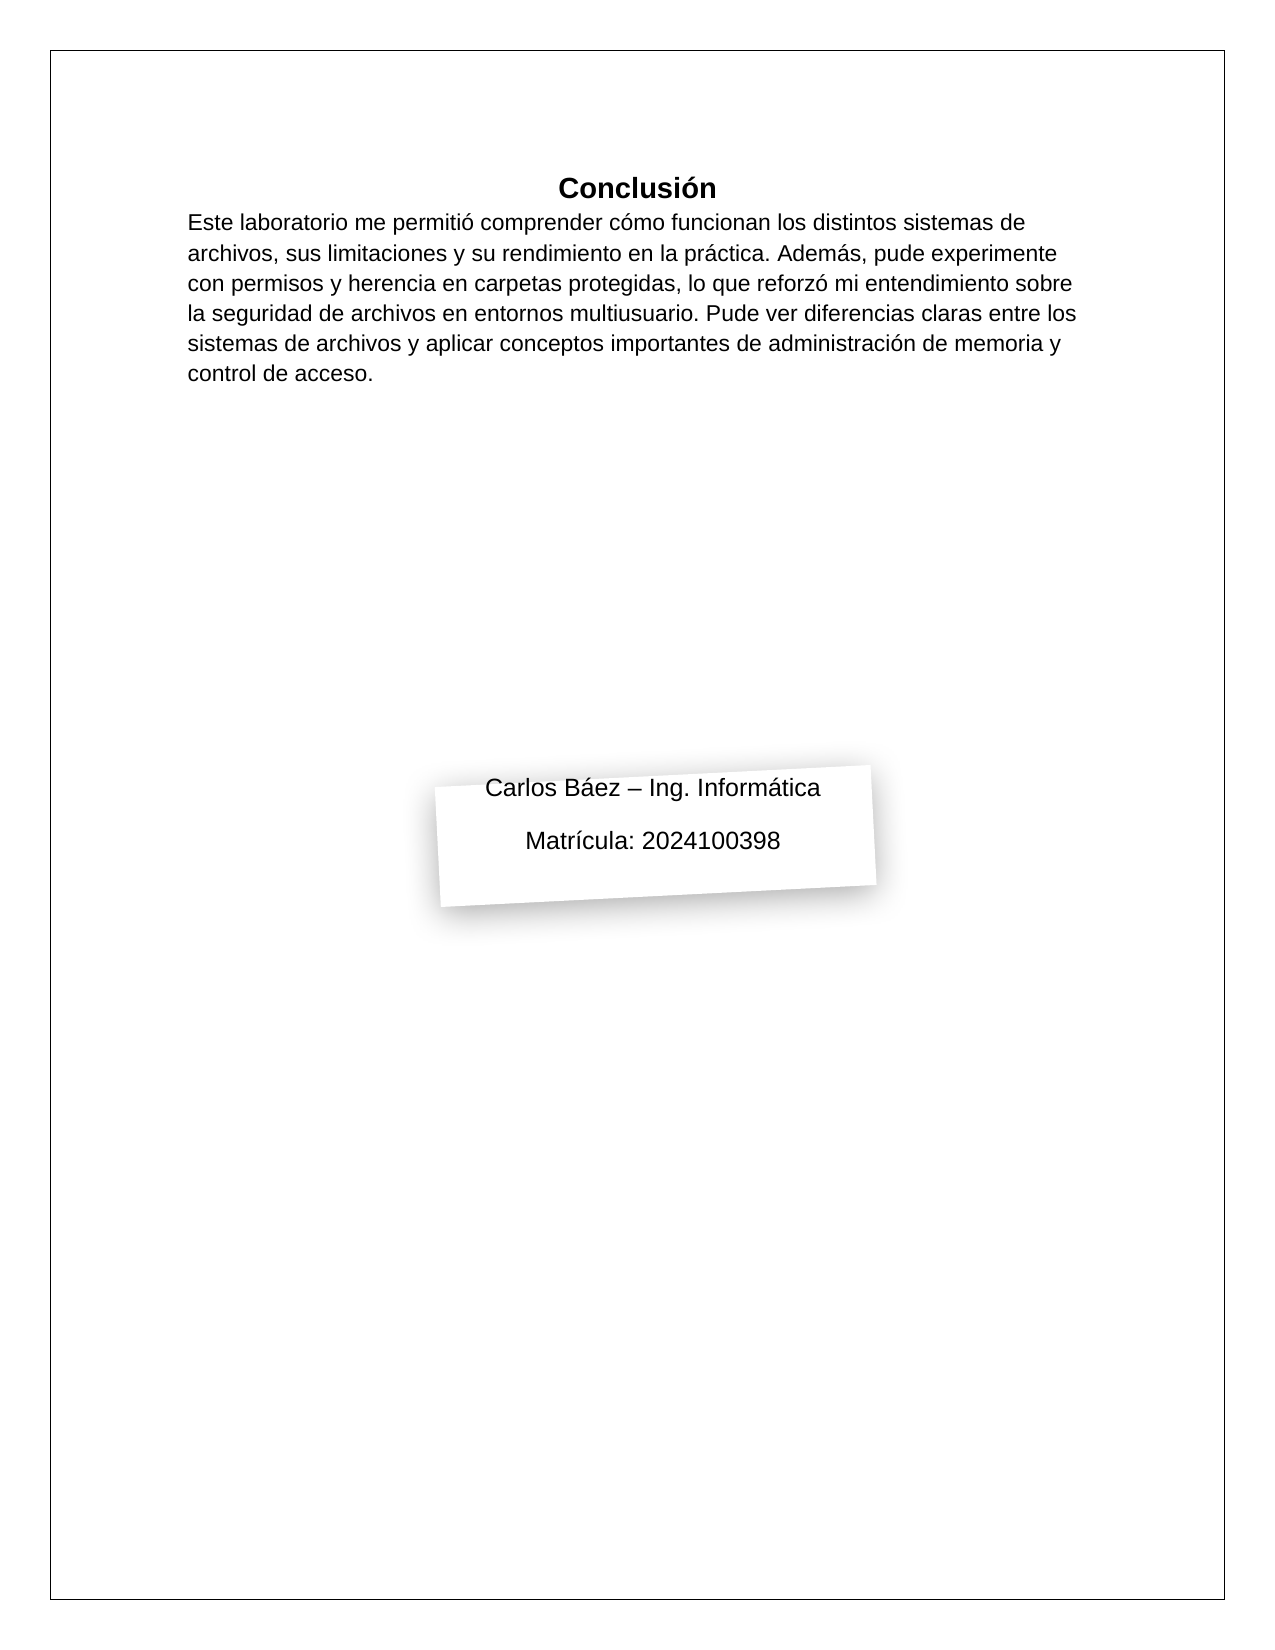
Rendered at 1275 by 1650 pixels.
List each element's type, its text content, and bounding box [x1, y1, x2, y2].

subtitle Conclusión [187, 171, 1087, 204]
text Este laboratorio me permitió comprender cómo funcionan los distintos sistemas de archivos, sus limitaciones y su rendimiento en la práctica. Además, pude experimente con permisos y herencia en carpetas protegidas, lo que reforzó mi entendimiento sobre la seguridad de archivos en entornos multiusuario. Pude ver diferencias claras entre los sistemas de archivos y aplicar conceptos importantes de administración de memoria y control de acceso. [187, 209, 1087, 387]
